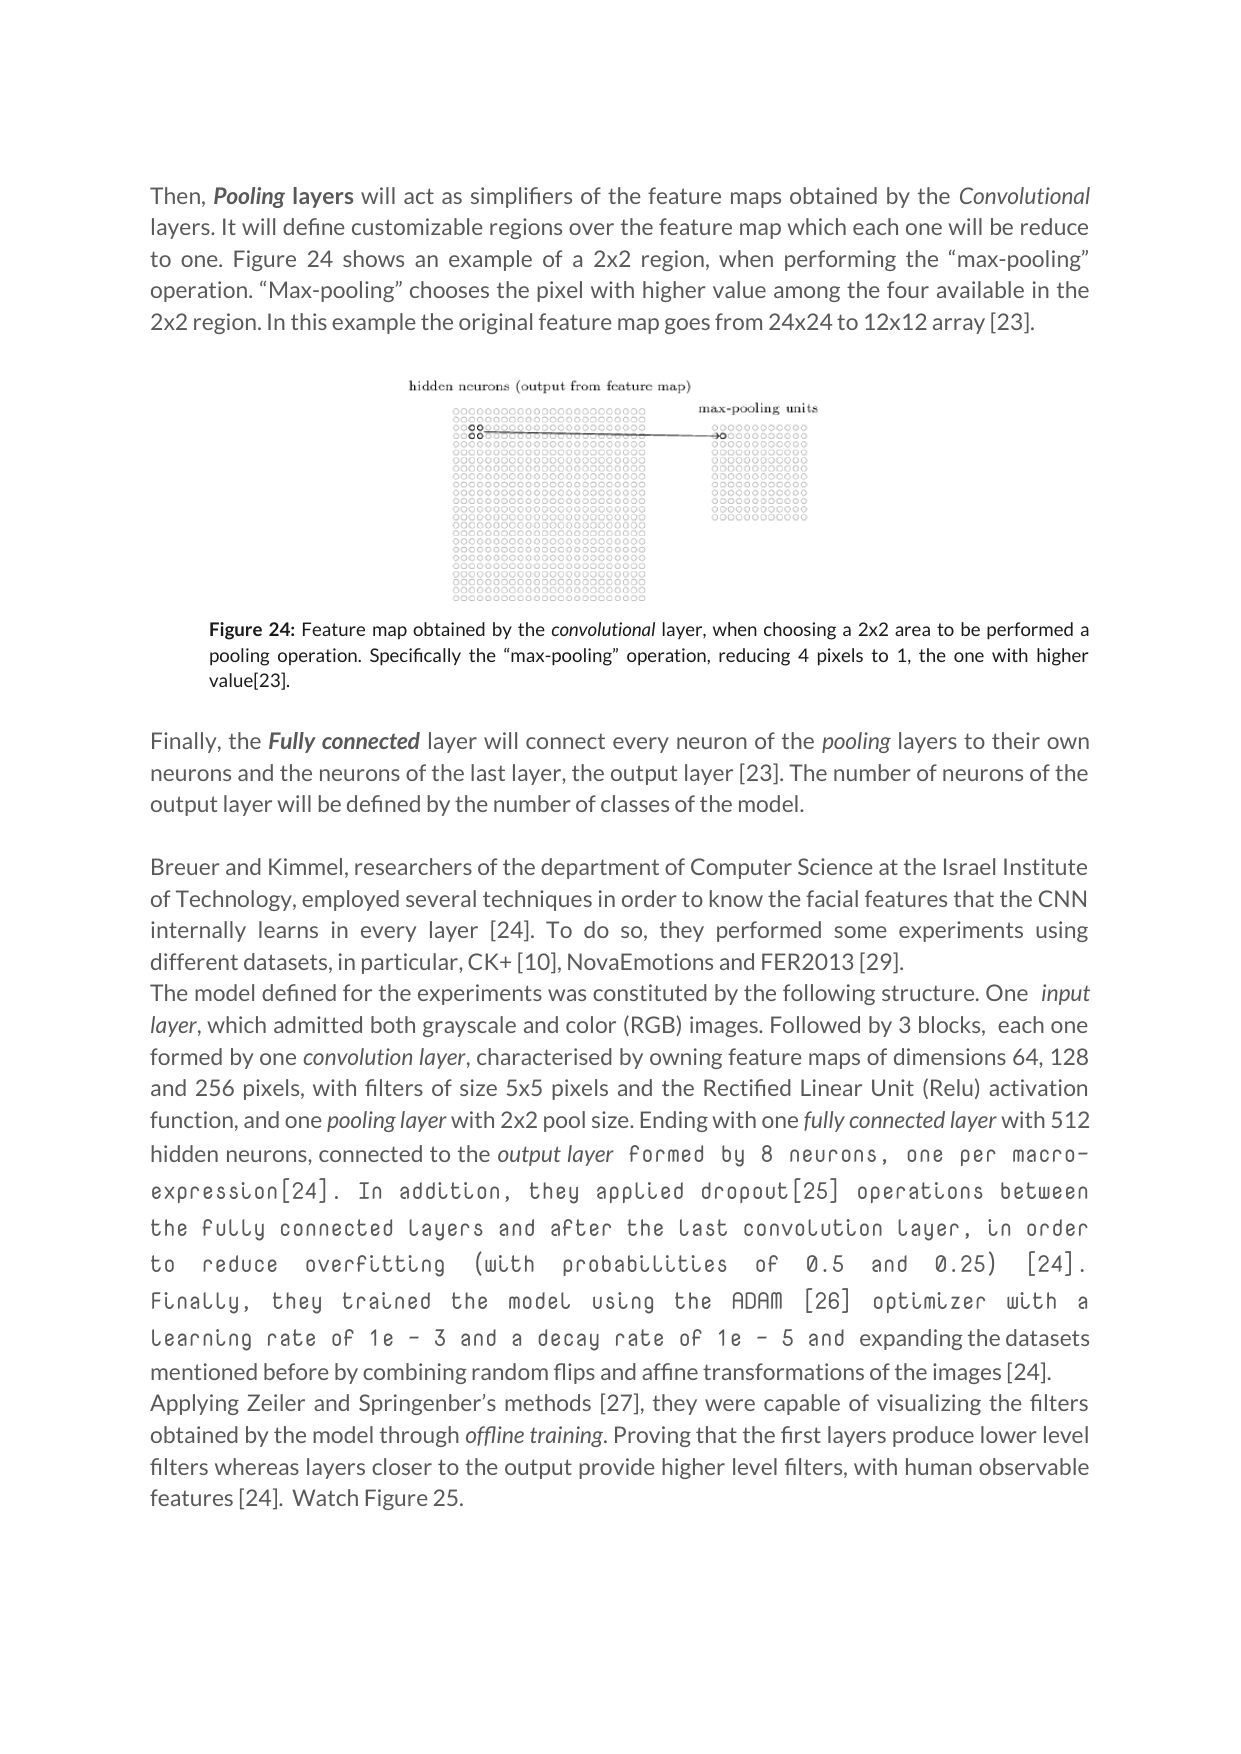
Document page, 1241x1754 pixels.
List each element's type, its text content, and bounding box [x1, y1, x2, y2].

text Then, Pooling layers will act as simplifiers of the feature maps obtained by the Convolutional layers. It will define customizable regions over the feature map which each one will be reduce to one. Figure 24 shows an example of a 2x2 region, when performing the “max-pooling” operation. “Max-pooling” chooses the pixel with higher value among the four available in the 2x2 region. In this example the original feature map goes from 24x24 to 12x12 array [23]. [150, 182, 1090, 335]
picture [399, 371, 842, 614]
text Finally, the Fully connected layer will connect every neuron of the pooling layers to their own neurons and the neurons of the last layer, the output layer [23]. The number of neurons of the output layer will be defined by the number of classes of the model. [150, 727, 1090, 817]
text Figure 24: Feature map obtained by the convolutional layer, when choosing a 2x2 area to be performed a pooling operation. Specifically the “max-pooling” operation, reducing 4 pixels to 1, the one with higher value[23]. [209, 618, 1090, 692]
text Breuer and Kimmel, researchers of the department of Computer Science at the Israel Institute of Technology, employed several techniques in order to know the facial features that the CNN internally learns in every layer [24]. To do so, they performed some experiments using different datasets, in particular, CK+ [10], NovaEmotions and FER2013 [29]. [150, 853, 1090, 975]
text The model defined for the experiments was constituted by the following structure. One input layer, which admitted both grayscale and color (RGB) images. Followed by 3 blocks, each one formed by one convolution layer, characterised by owning feature maps of dimensions 64, 128 and 256 pixels, with filters of size 5x5 pixels and the Rectified Linear Unit (Relu) activation function, and one pooling layer with 2x2 pool size. Ending with one fully connected layer with 512 hidden neurons, connected to the output layer formed by 8 neurons, one per macro-expression[24]. In addition, they applied dropout[25] operations between the fully connected layers and after the last convolution layer, in order to reduce overfitting (with probabilities of 0.5 and 0.25) [24]. Finally, they trained the model using the ADAM [26] optimizer with a learning rate of 1e − 3 and a decay rate of 1e − 5 and expanding the datasets mentioned before by combining random flips and affine transformations of the images [24]. [150, 979, 1090, 1385]
text Applying Zeiler and Springenber’s methods [27], they were capable of visualizing the filters obtained by the model through offline training. Proving that the first layers produce lower level filters whereas layers closer to the output provide higher level filters, with human observable features [24]. Watch Figure 25. [150, 1389, 1090, 1511]
